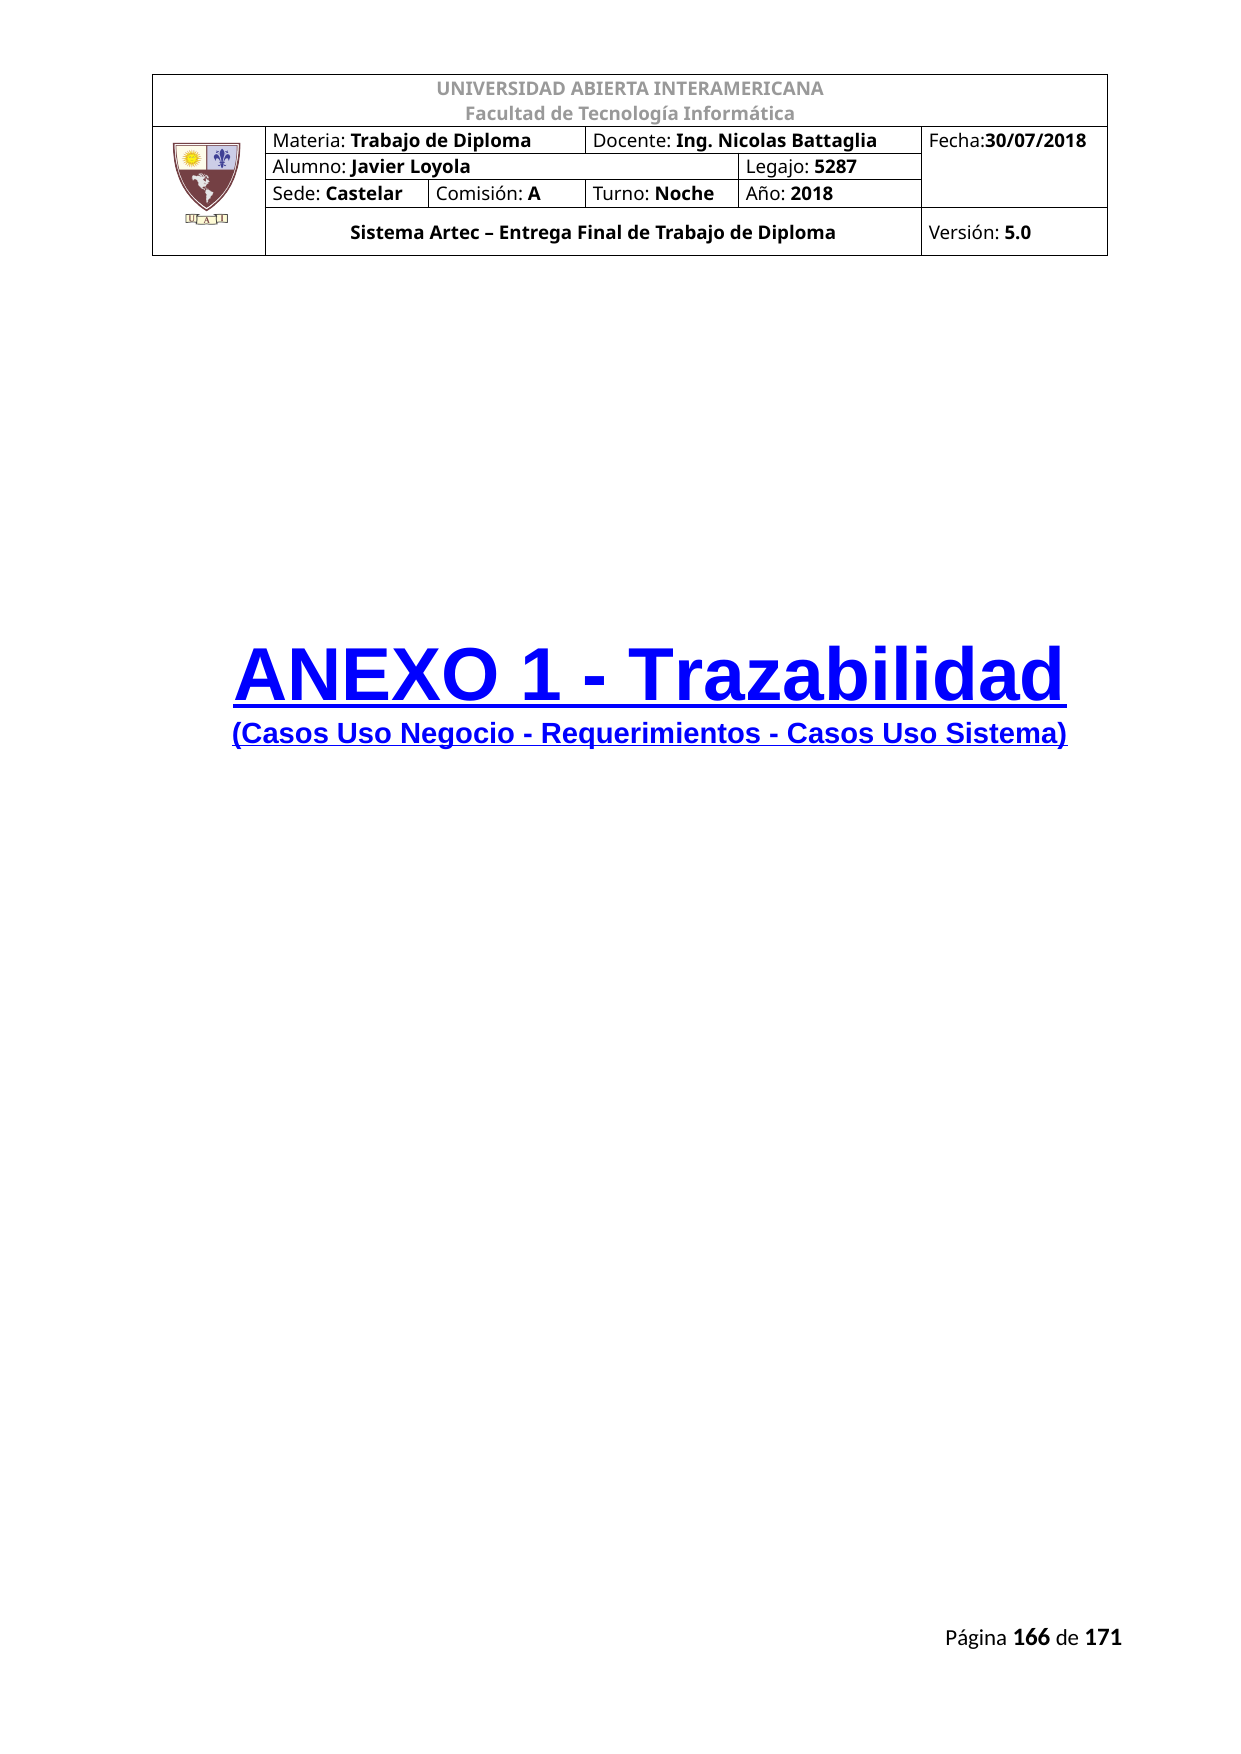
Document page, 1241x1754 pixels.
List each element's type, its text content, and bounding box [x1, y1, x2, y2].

text ANEXO 1 - Trazabilidad [177, 629, 1122, 716]
text (Casos Uso Negocio - Requerimientos - Casos Uso Sistema) [177, 716, 1122, 749]
picture [157, 136, 257, 228]
